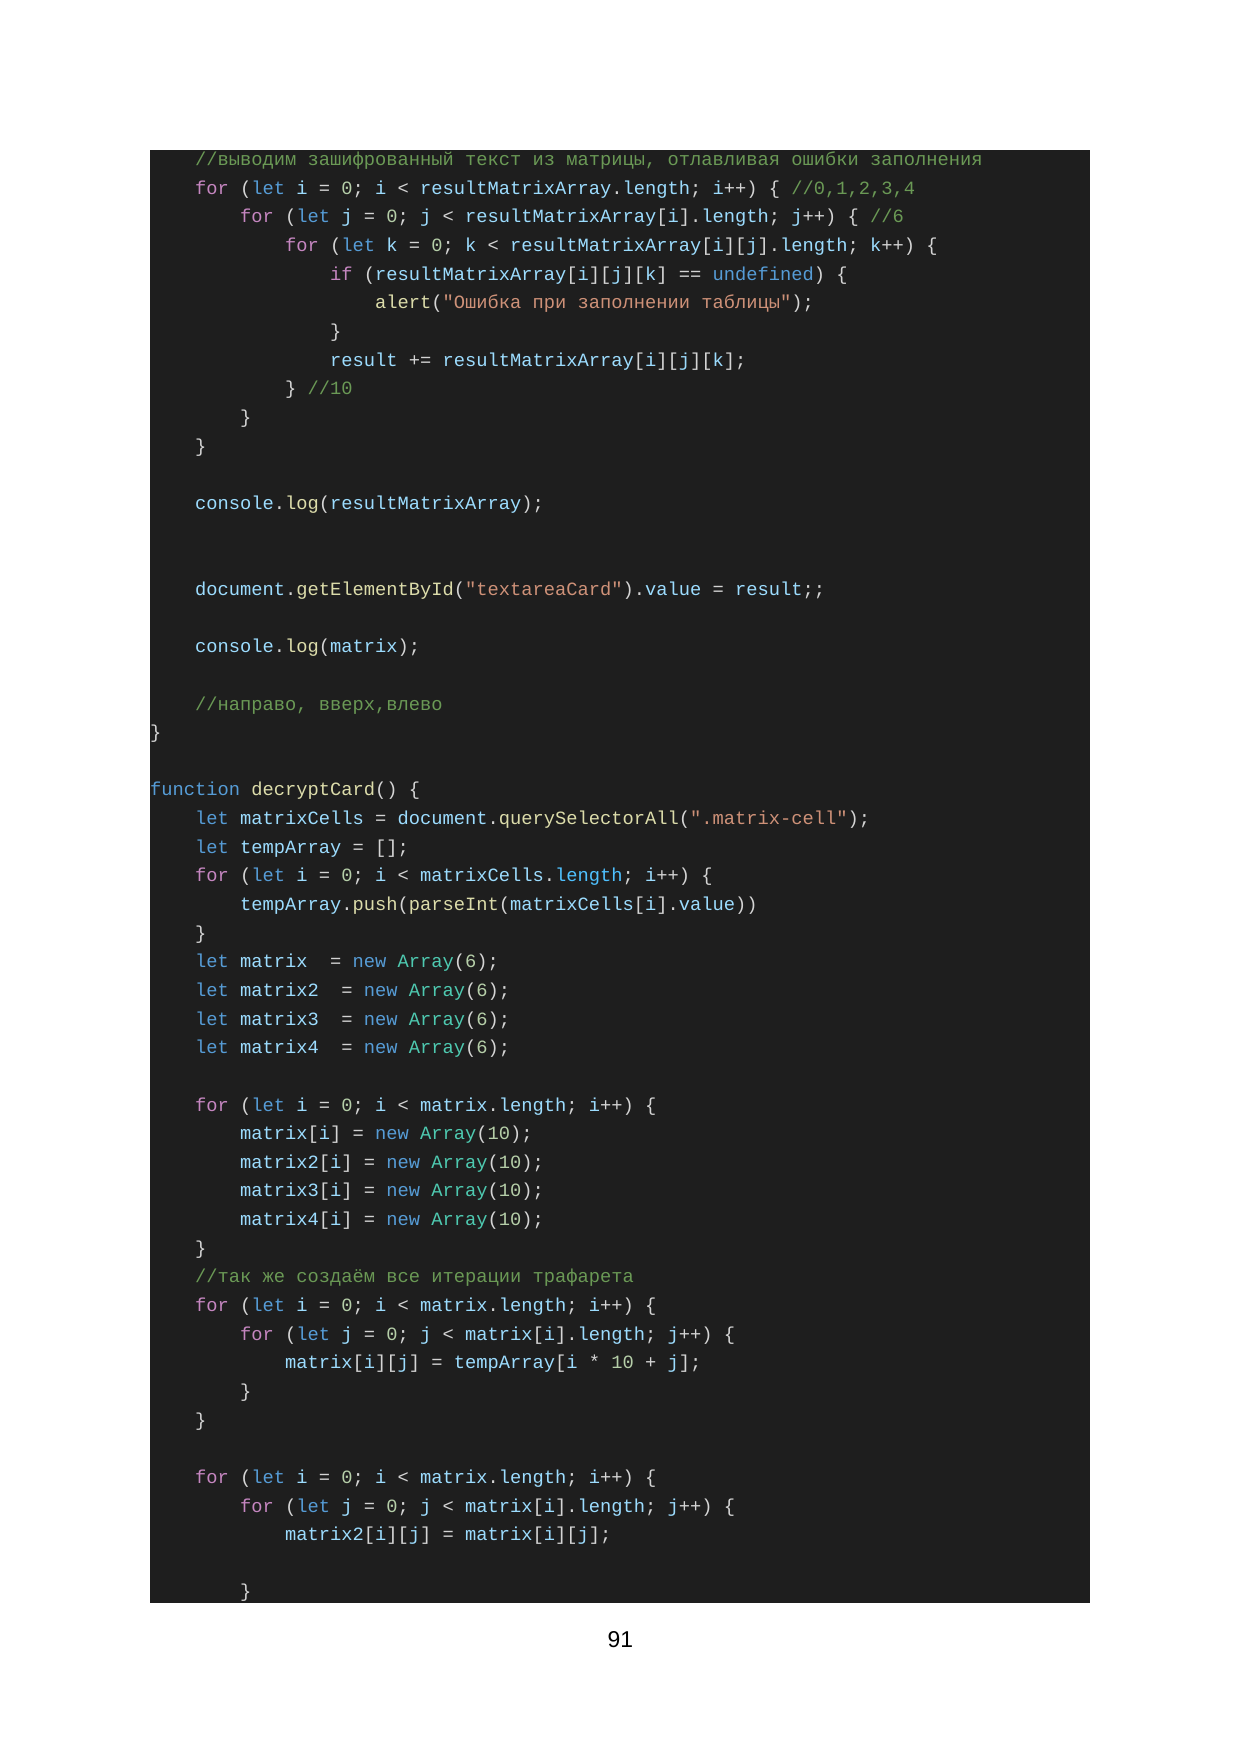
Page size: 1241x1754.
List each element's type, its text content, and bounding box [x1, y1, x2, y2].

text matrix2[i] = new Array(10); [150, 1153, 1090, 1174]
text document.getElementById("textareaCard").value = result;; [150, 580, 1090, 601]
text //направо, вверх,влево [150, 694, 1090, 716]
text for (let i = 0; i < resultMatrixArray.length; i++) { //0,1,2,3,4 [150, 179, 1090, 200]
text } [150, 923, 1090, 945]
text } [150, 1410, 1090, 1432]
text let matrixCells = document.querySelectorAll(".matrix-cell"); [150, 809, 1090, 830]
text } //10 [150, 379, 1090, 400]
text matrix[i][j] = tempArray[i * 10 + j]; [150, 1353, 1090, 1374]
text let matrix2 = new Array(6); [150, 981, 1090, 1002]
text for (let i = 0; i < matrix.length; i++) { [150, 1095, 1090, 1117]
text matrix[i] = new Array(10); [150, 1124, 1090, 1145]
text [150, 1496, 1090, 1518]
text alert("Ошибка при заполнении таблицы"); [150, 293, 1090, 314]
text matrix3[i] = new Array(10); [150, 1181, 1090, 1202]
text for (let k = 0; k < resultMatrixArray[i][j].length; k++) { [150, 236, 1090, 257]
text result += resultMatrixArray[i][j][k]; [150, 351, 1090, 372]
text for (let j = 0; j < matrix[i].length; j++) { [150, 1324, 1090, 1346]
text matrix4[i] = new Array(10); [150, 1210, 1090, 1231]
text tempArray.push(parseInt(matrixCells[i].value)) [150, 895, 1090, 916]
text //выводим зашифрованный текст из матрицы, отлавливая ошибки заполнения [150, 150, 1090, 171]
text //так же создаём все итерации трафарета [150, 1267, 1090, 1288]
text let matrix = new Array(6); [150, 952, 1090, 973]
text let matrix4 = new Array(6); [150, 1038, 1090, 1059]
text } [150, 1382, 1090, 1403]
text console.log(matrix); [150, 637, 1090, 658]
text } [150, 408, 1090, 429]
text } [150, 322, 1090, 343]
text function decryptCard() { [150, 780, 1090, 801]
text matrix2[i][j] = matrix[i][j]; [150, 1525, 1090, 1546]
text } [150, 1238, 1090, 1260]
text } [150, 1582, 1090, 1603]
text } [150, 723, 1090, 744]
text let matrix3 = new Array(6); [150, 1009, 1090, 1031]
text } [150, 436, 1090, 458]
text let tempArray = []; [150, 837, 1090, 859]
text for (let i = 0; i < matrix.length; i++) { [150, 1296, 1090, 1317]
text for (let i = 0; i < matrixCells.length; i++) { [150, 866, 1090, 887]
text for (let j = 0; j < resultMatrixArray[i].length; j++) { //6 [150, 207, 1090, 228]
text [150, 1468, 1090, 1489]
text console.log(resultMatrixArray); [150, 494, 1090, 515]
text if (resultMatrixArray[i][j][k] == undefined) { [150, 264, 1090, 286]
